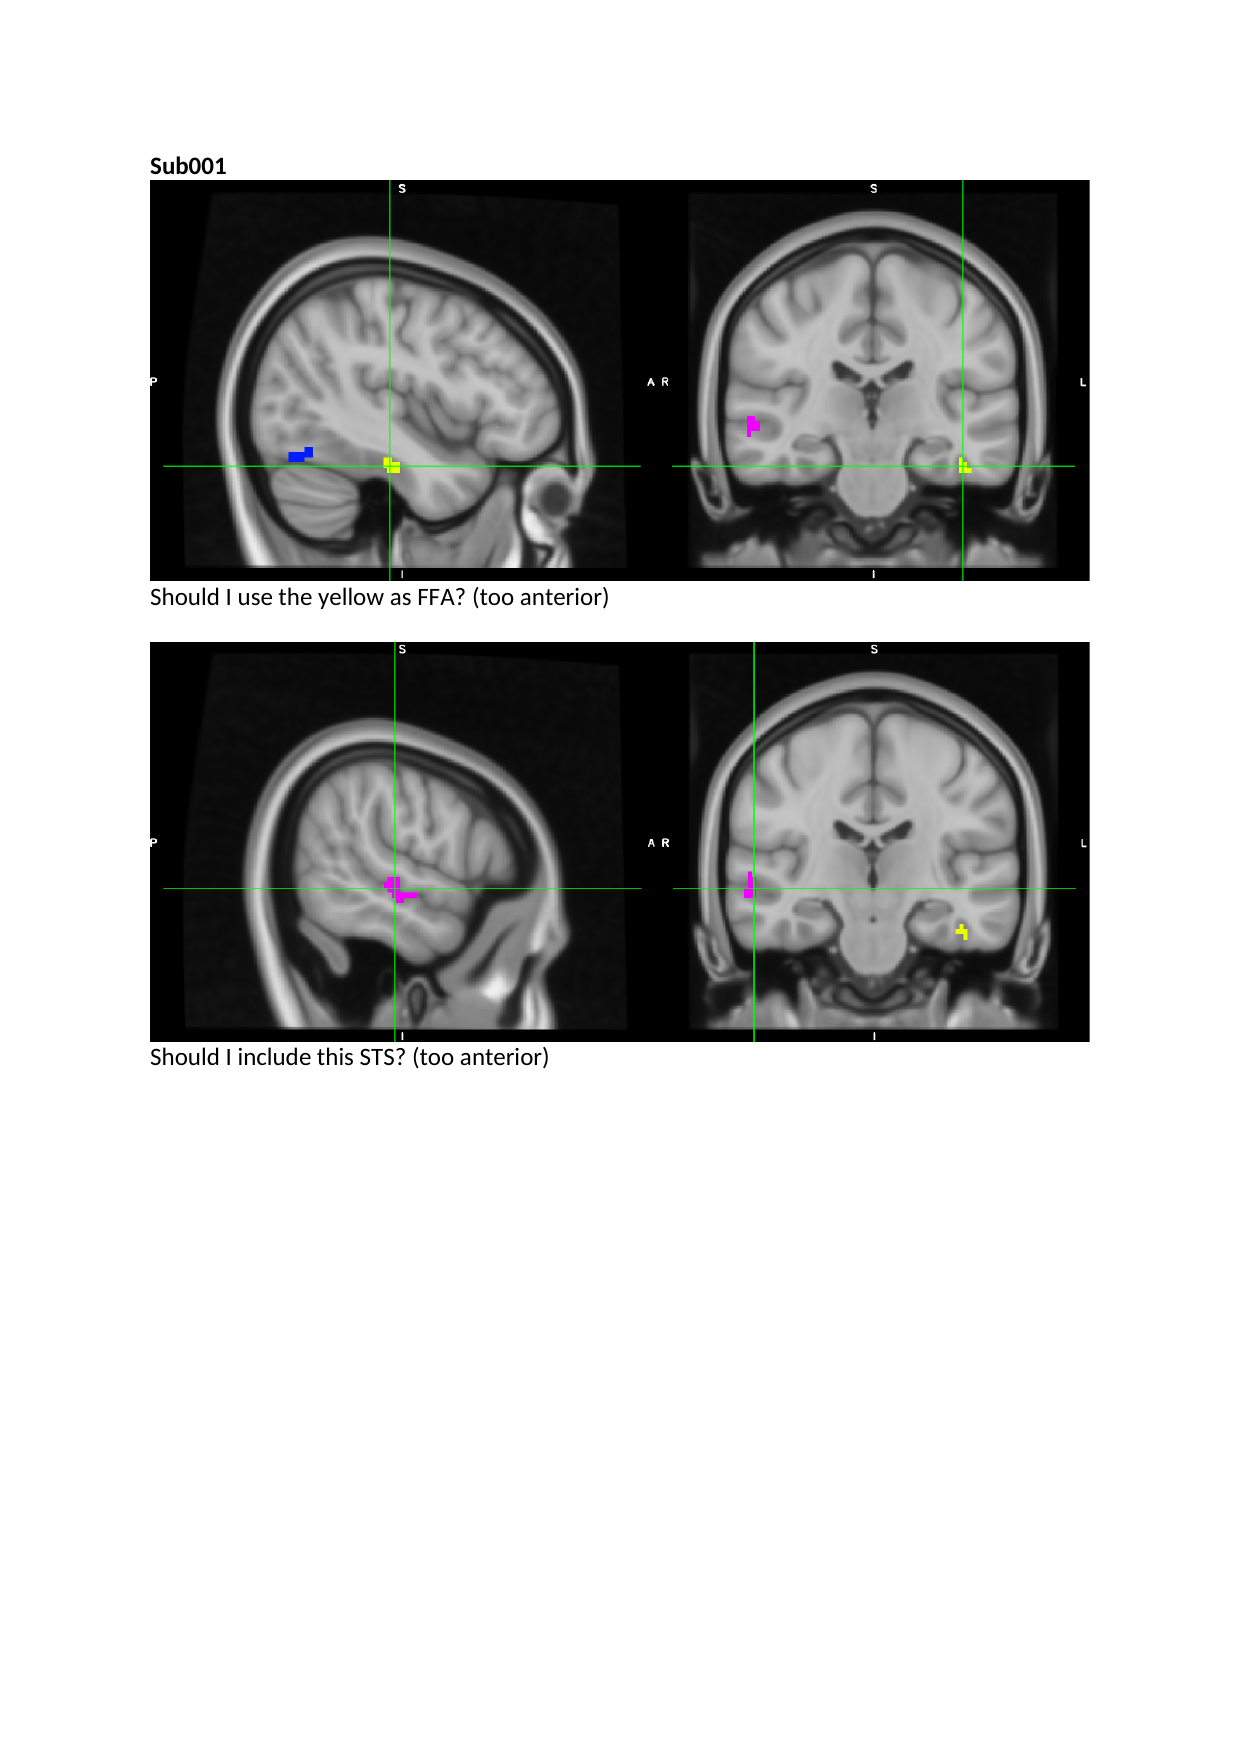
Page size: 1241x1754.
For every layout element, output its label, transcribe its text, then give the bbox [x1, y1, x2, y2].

text Sub001 [150, 150, 1090, 180]
text Should I include this STS? (too anterior) [150, 1042, 1090, 1072]
picture [150, 642, 1090, 1042]
text Should I use the yellow as FFA? (too anterior) [150, 581, 1090, 611]
picture [150, 180, 1090, 581]
